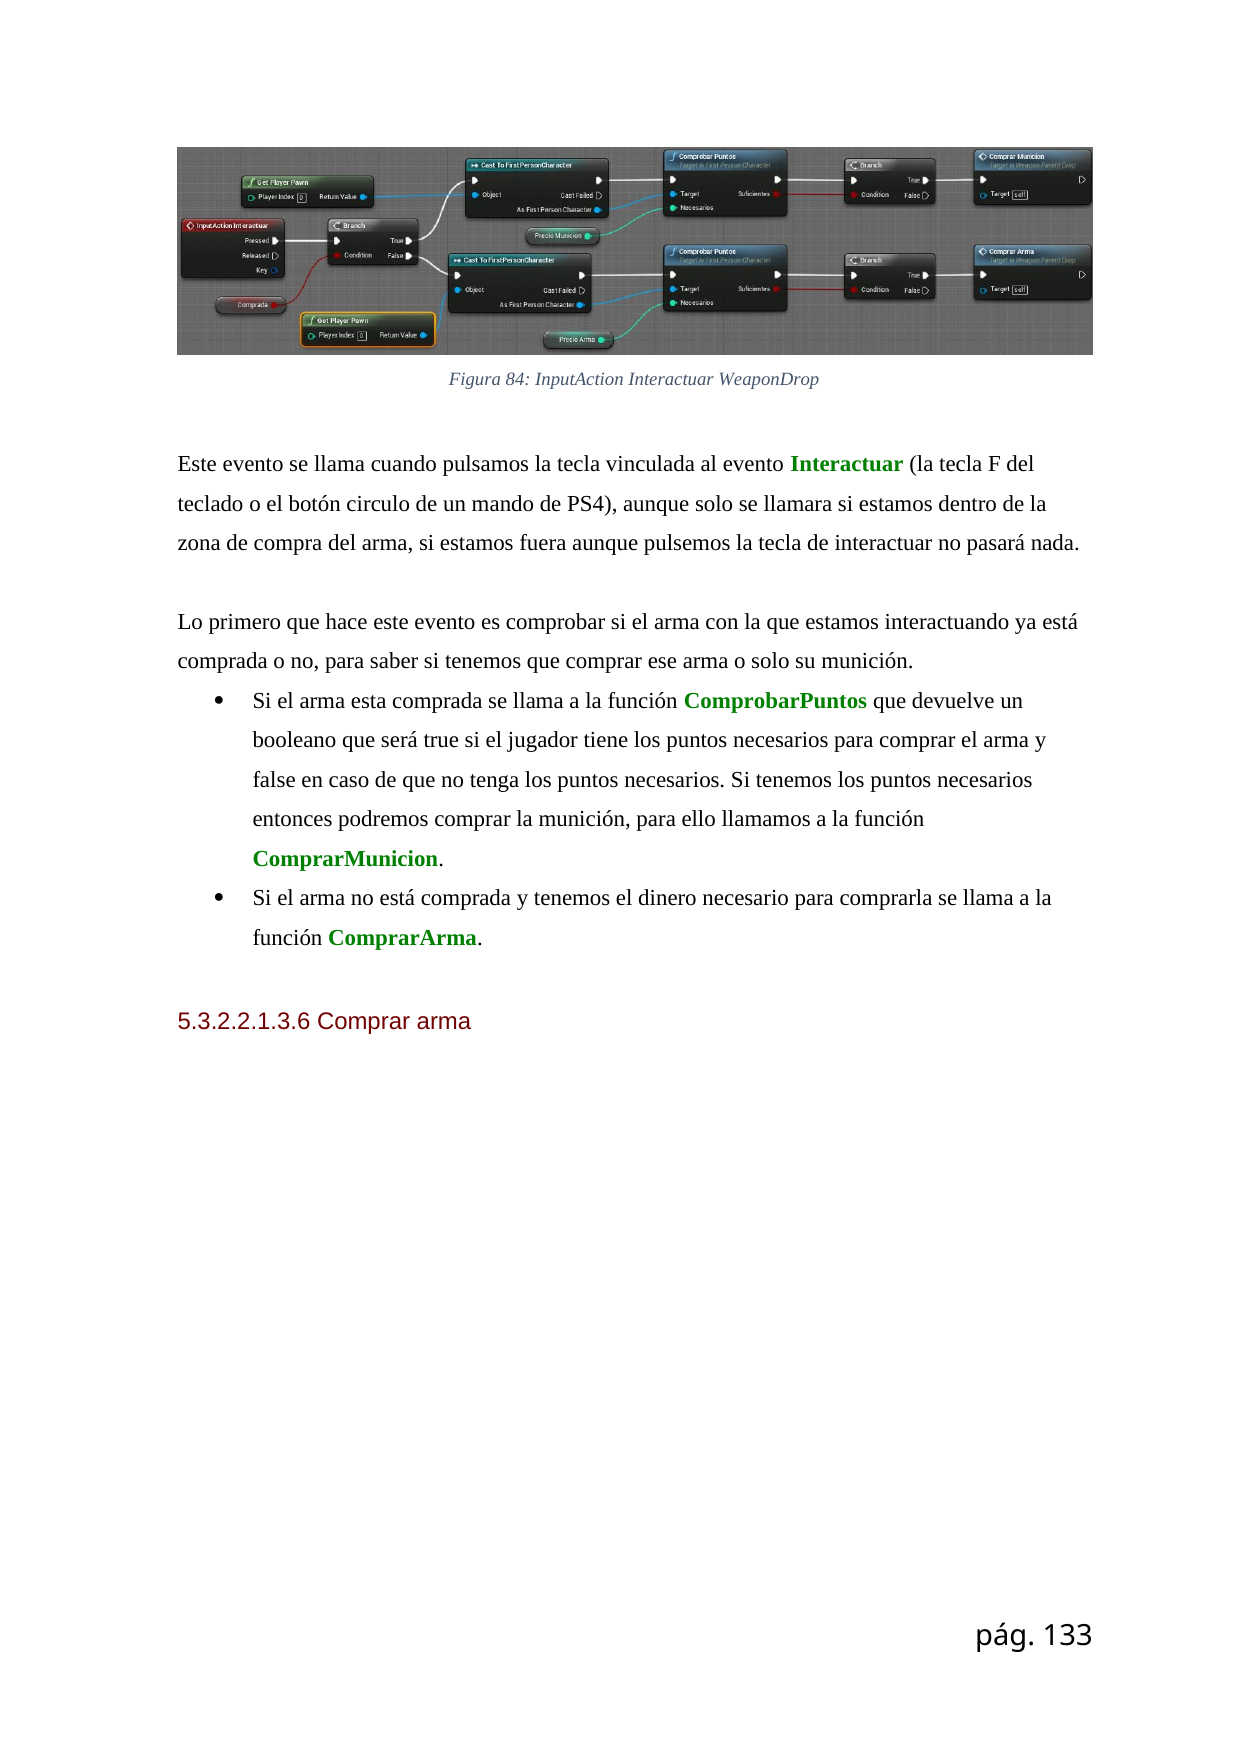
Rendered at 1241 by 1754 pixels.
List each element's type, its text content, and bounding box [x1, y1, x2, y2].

picture [177, 147, 1093, 355]
text Este evento se llama cuando pulsamos la tecla vinculada al evento Interactuar (la tecla F del teclado o el botón circulo de un mando de PS4), aunque solo se llamara si estamos dentro de la zona de compra del arma, si estamos fuera aunque pulsemos la tecla de interactuar no pasará nada. [177, 450, 1092, 555]
subtitle 5.3.2.2.1.3.6 Comprar arma [177, 1007, 1092, 1034]
list Si el arma esta comprada se llama a la función ComprobarPuntos que devuelve un booleano que será true si el jugador tiene los puntos necesarios para comprar el arma y false en caso de que no tenga los puntos necesarios. Si tenemos los puntos necesarios entonces podremos comprar la munición, para ello llamamos a la función ComprarMunicion. [215, 687, 1092, 871]
text Lo primero que hace este evento es comprobar si el arma con la que estamos interactuando ya está comprada o no, para saber si tenemos que comprar ese arma o solo su munición. [177, 608, 1092, 674]
list Si el arma no está comprada y tenemos el dinero necesario para comprarla se llama a la función ComprarArma. [215, 884, 1092, 950]
